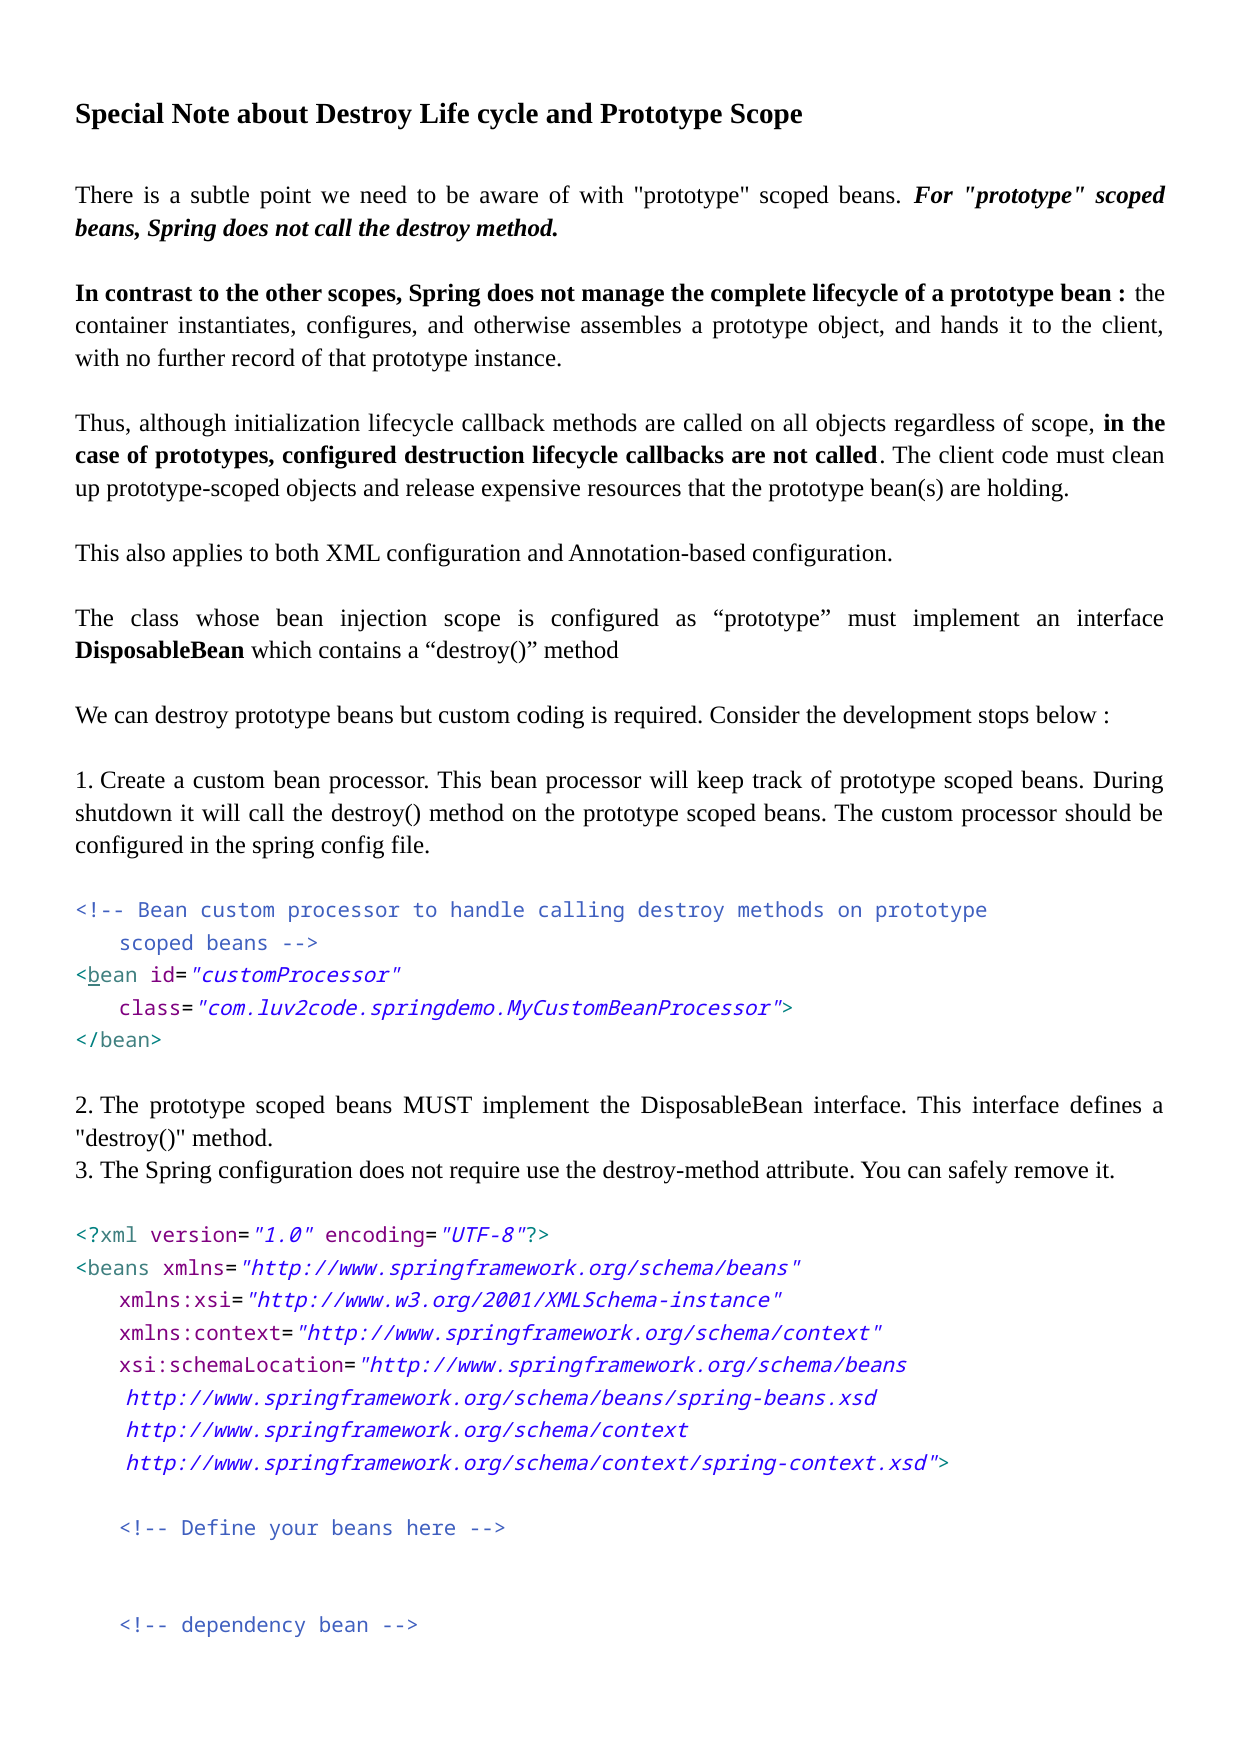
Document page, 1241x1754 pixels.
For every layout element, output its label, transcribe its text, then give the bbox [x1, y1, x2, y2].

text </bean> [75, 1023, 1165, 1056]
text xsi:schemaLocation="http://www.springframework.org/schema/beans [75, 1348, 1165, 1381]
text This also applies to both XML configuration and Annotation-based configuration. [75, 536, 1165, 568]
text http://www.springframework.org/schema/context [75, 1413, 1165, 1446]
list Create a custom bean processor. This bean processor will keep track of prototype scoped beans. During shutdown it will call the destroy() method on the prototype scoped beans. The custom processor should be configured in the spring config file. [75, 763, 1165, 861]
text class="com.luv2code.springdemo.MyCustomBeanProcessor"> [75, 991, 1165, 1023]
text Special Note about Destroy Life cycle and Prototype Scope [75, 81, 1165, 146]
text scoped beans --> [75, 926, 1165, 958]
text xmlns:context="http://www.springframework.org/schema/context" [75, 1316, 1165, 1348]
text http://www.springframework.org/schema/context/spring-context.xsd"> [75, 1446, 1165, 1478]
text http://www.springframework.org/schema/beans/spring-beans.xsd [75, 1381, 1165, 1413]
text <bean id="customProcessor" [75, 958, 1165, 991]
text <!-- Bean custom processor to handle calling destroy methods on prototype [75, 893, 1165, 926]
text We can destroy prototype beans but custom coding is required. Consider the development stops below : [75, 698, 1165, 731]
text <beans xmlns="http://www.springframework.org/schema/beans" [75, 1251, 1165, 1283]
text <!-- dependency bean --> [75, 1608, 1165, 1641]
text <!-- Define your beans here --> [75, 1511, 1165, 1543]
text The class whose bean injection scope is configured as “prototype” must implement an interface DisposableBean which contains a “destroy()” method [75, 601, 1165, 666]
text <?xml version="1.0" encoding="UTF-8"?> [75, 1218, 1165, 1251]
text Thus, although initialization lifecycle callback methods are called on all objects regardless of scope, in the case of prototypes, configured destruction lifecycle callbacks are not called. The client code must clean up prototype-scoped objects and release expensive resources that the prototype bean(s) are holding. [75, 406, 1165, 503]
text There is a subtle point we need to be aware of with "prototype" scoped beans. For "prototype" scoped beans, Spring does not call the destroy method. [75, 178, 1165, 243]
text xmlns:xsi="http://www.w3.org/2001/XMLSchema-instance" [75, 1283, 1165, 1316]
text In contrast to the other scopes, Spring does not manage the complete lifecycle of a prototype bean : the container instantiates, configures, and otherwise assembles a prototype object, and hands it to the client, with no further record of that prototype instance. [75, 276, 1165, 373]
list The Spring configuration does not require use the destroy-method attribute. You can safely remove it. [75, 1153, 1165, 1186]
list The prototype scoped beans MUST implement the DisposableBean interface. This interface defines a "destroy()" method. [75, 1088, 1165, 1153]
